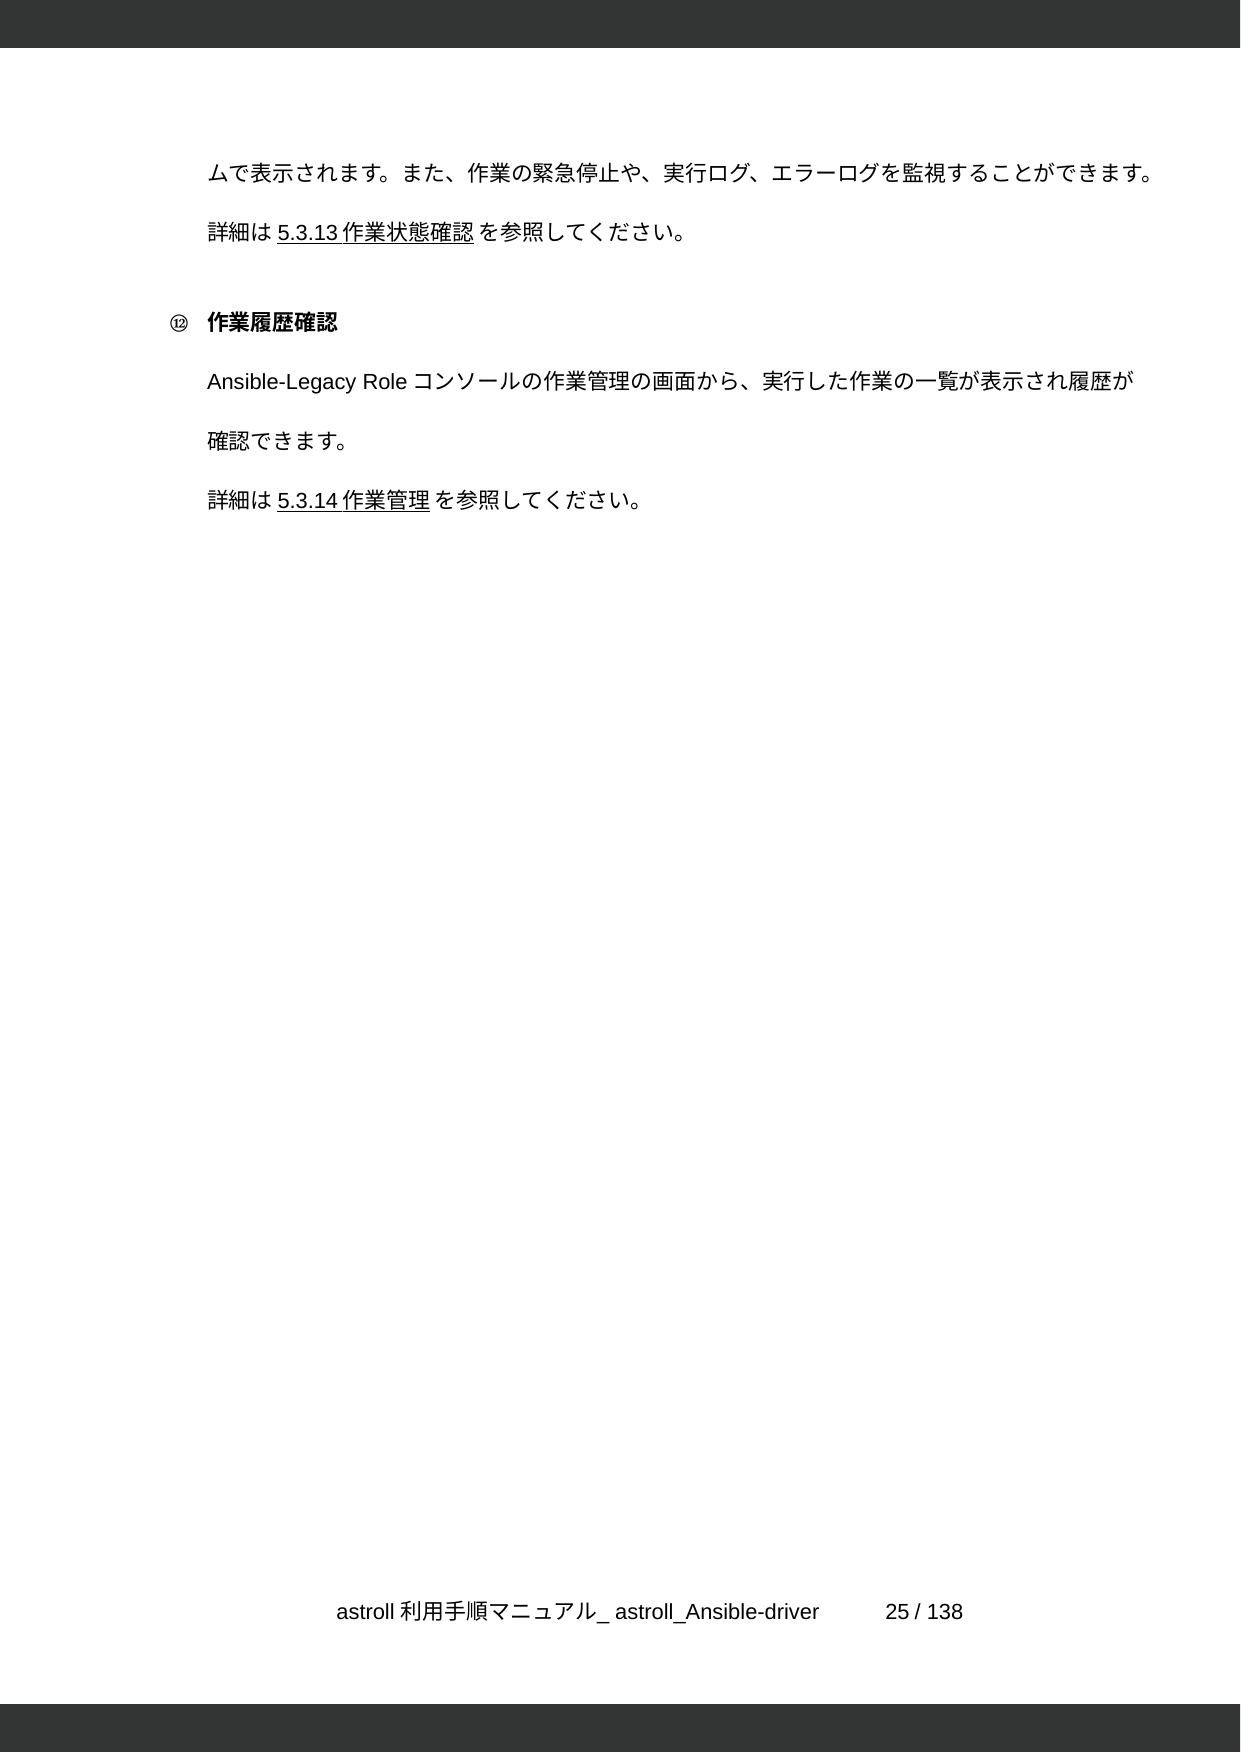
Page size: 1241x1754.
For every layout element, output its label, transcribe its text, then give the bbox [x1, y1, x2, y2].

picture [0, 1704, 1241, 1752]
list 詳細は 5.3.14作業管理 を参照してください。 [207, 469, 1152, 529]
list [169, 142, 1152, 261]
picture [0, 0, 1241, 48]
list 作業履歴確認 Ansible-Legacy Roleコンソールの作業管理の画面から、実行した作業の一覧が表示され履歴が確認できます。 [169, 291, 1152, 469]
